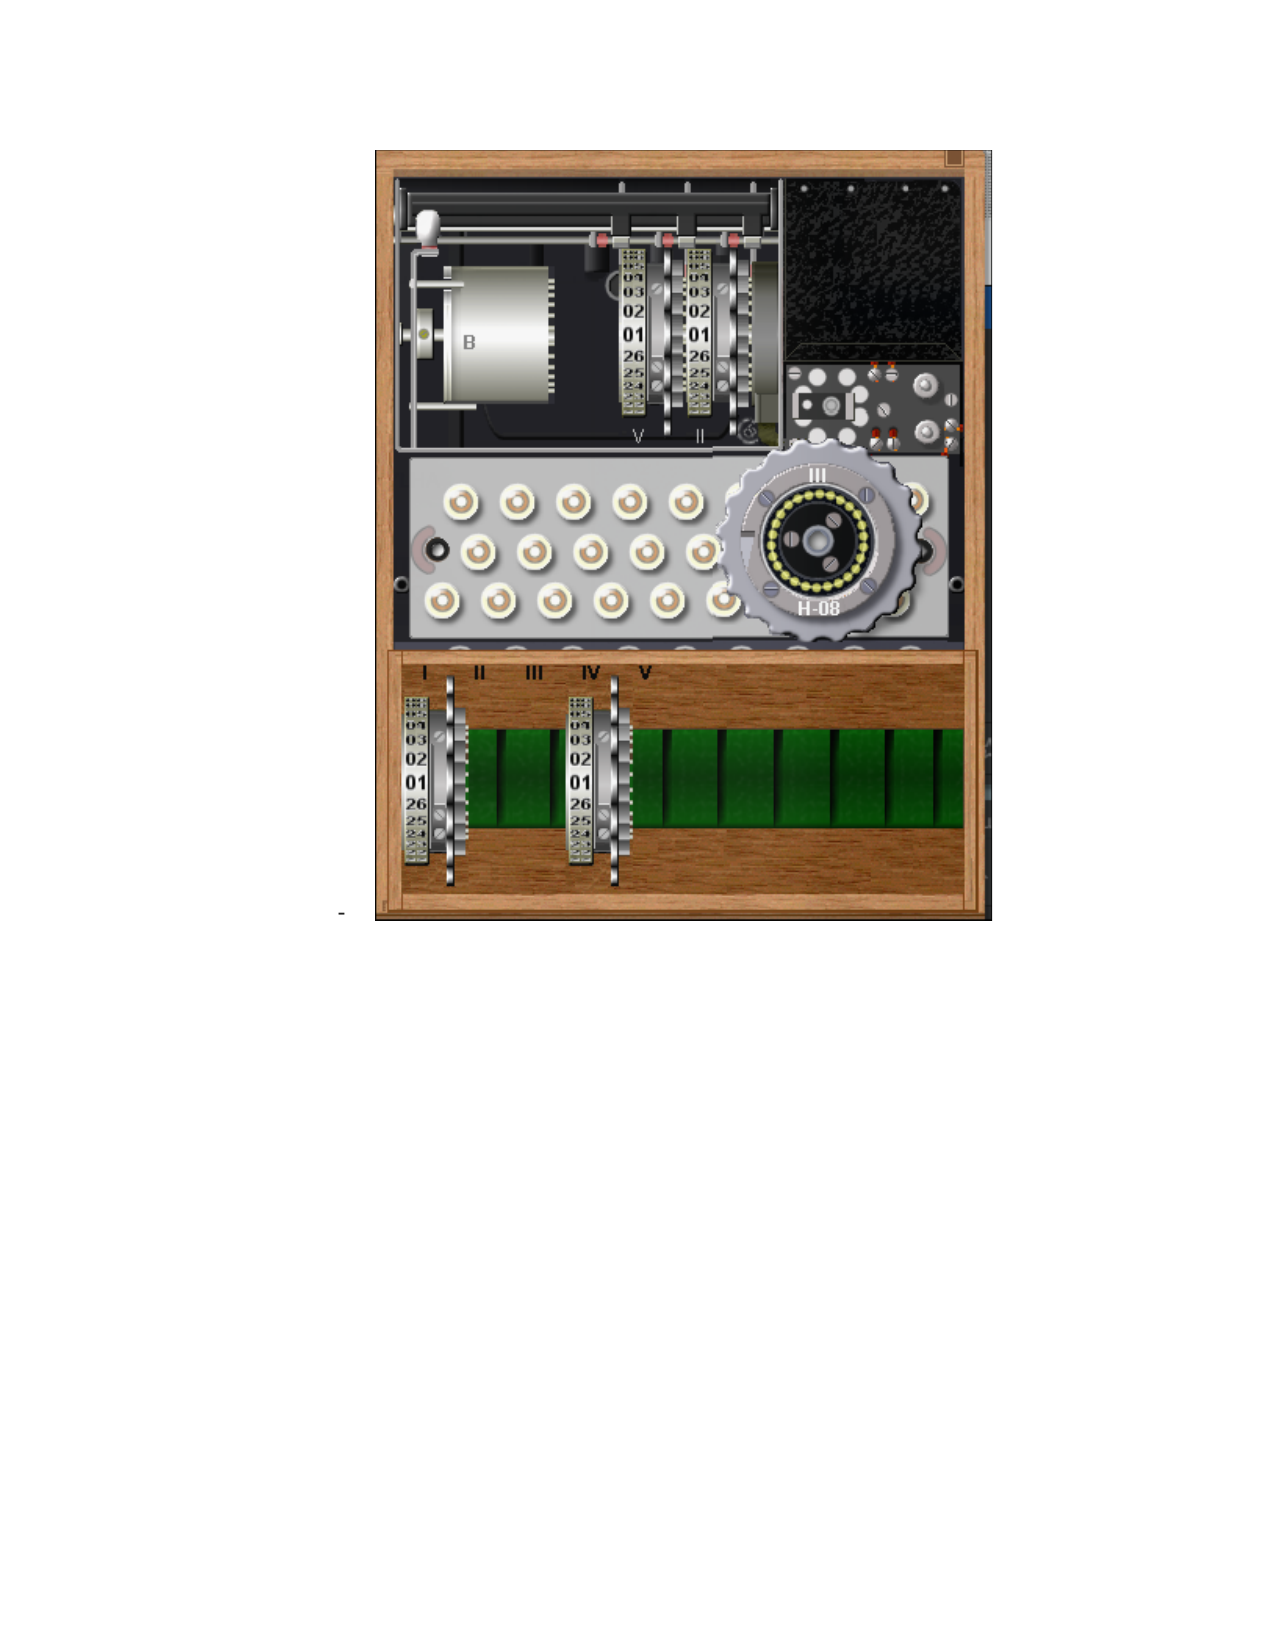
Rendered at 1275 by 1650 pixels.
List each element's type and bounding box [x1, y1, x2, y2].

picture [375, 150, 993, 921]
